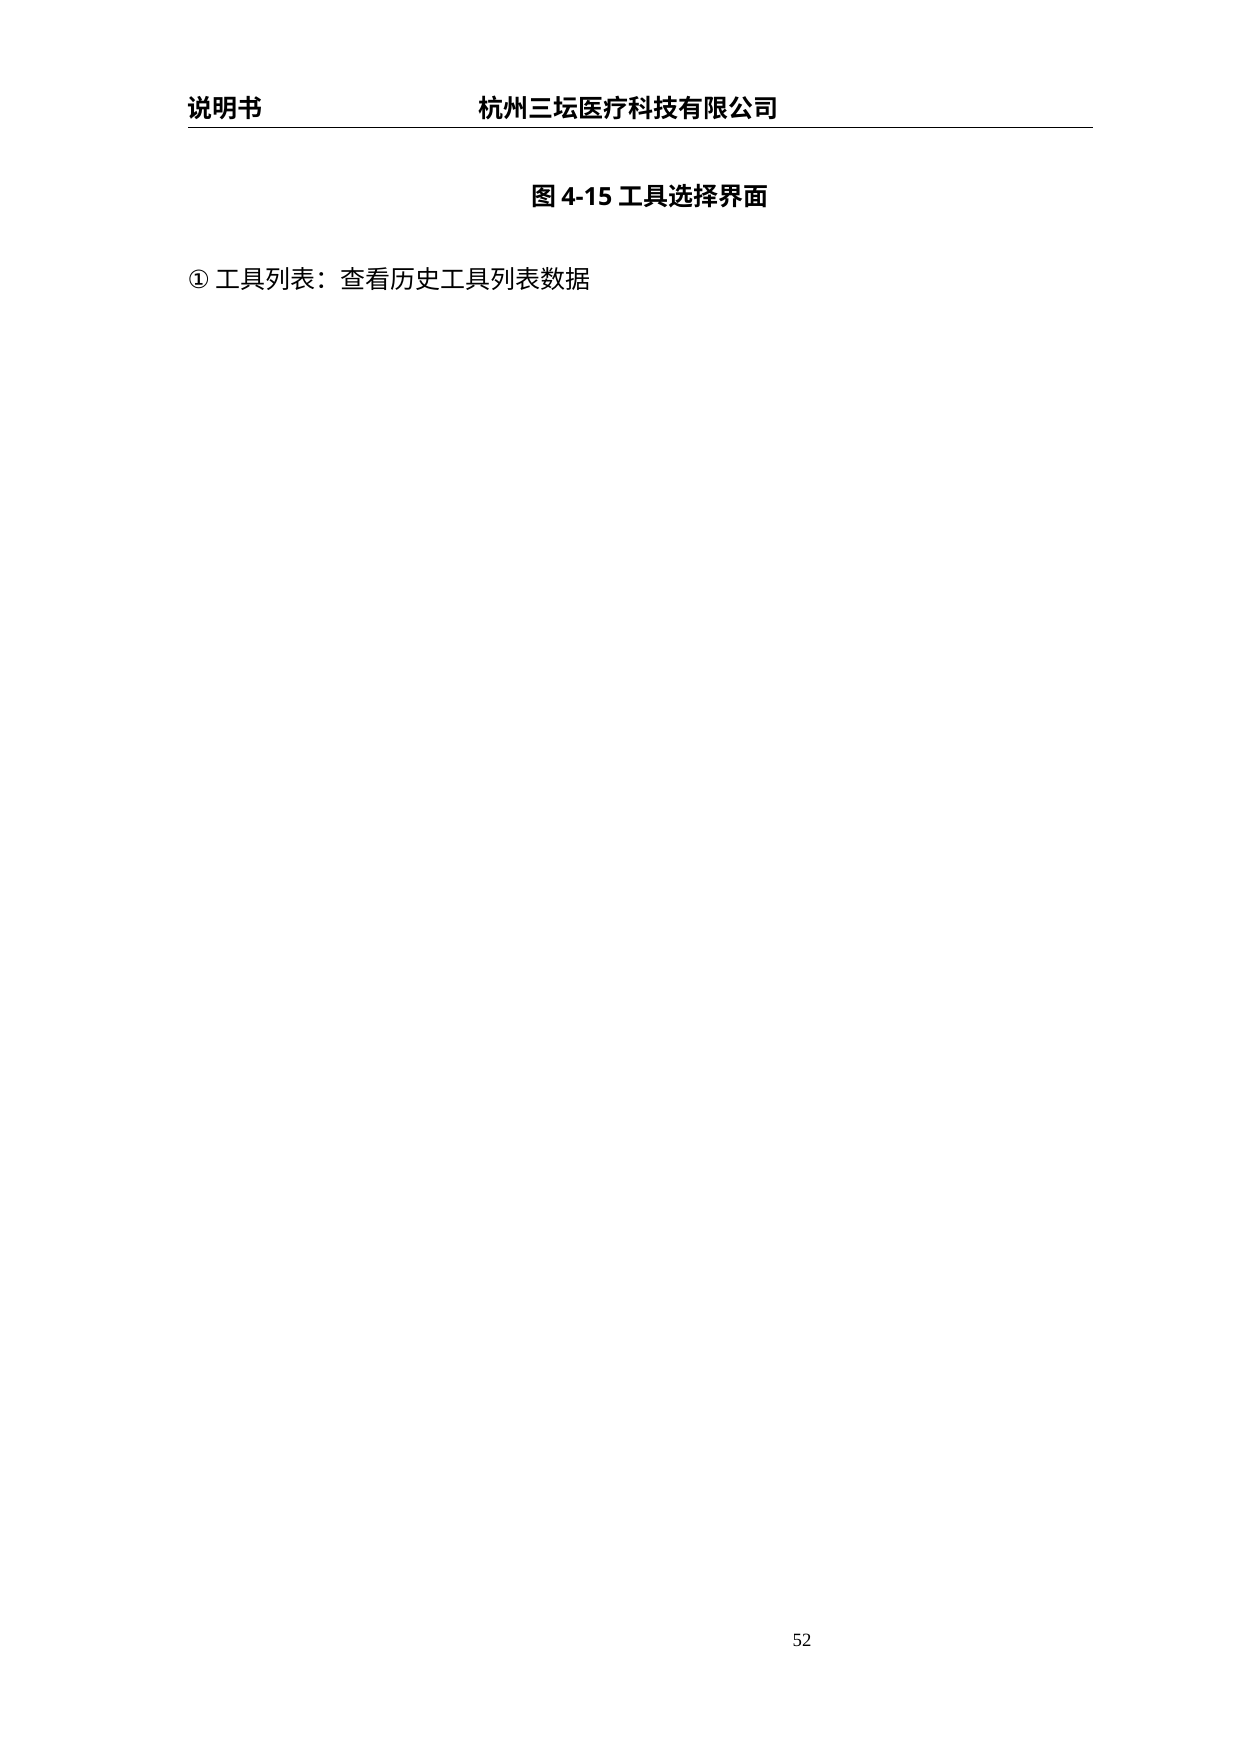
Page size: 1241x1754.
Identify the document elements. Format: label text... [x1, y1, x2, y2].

text 图4-15 工具选择界面 [187, 162, 1093, 227]
text ①工具列表：查看历史工具列表数据 [187, 245, 1093, 310]
